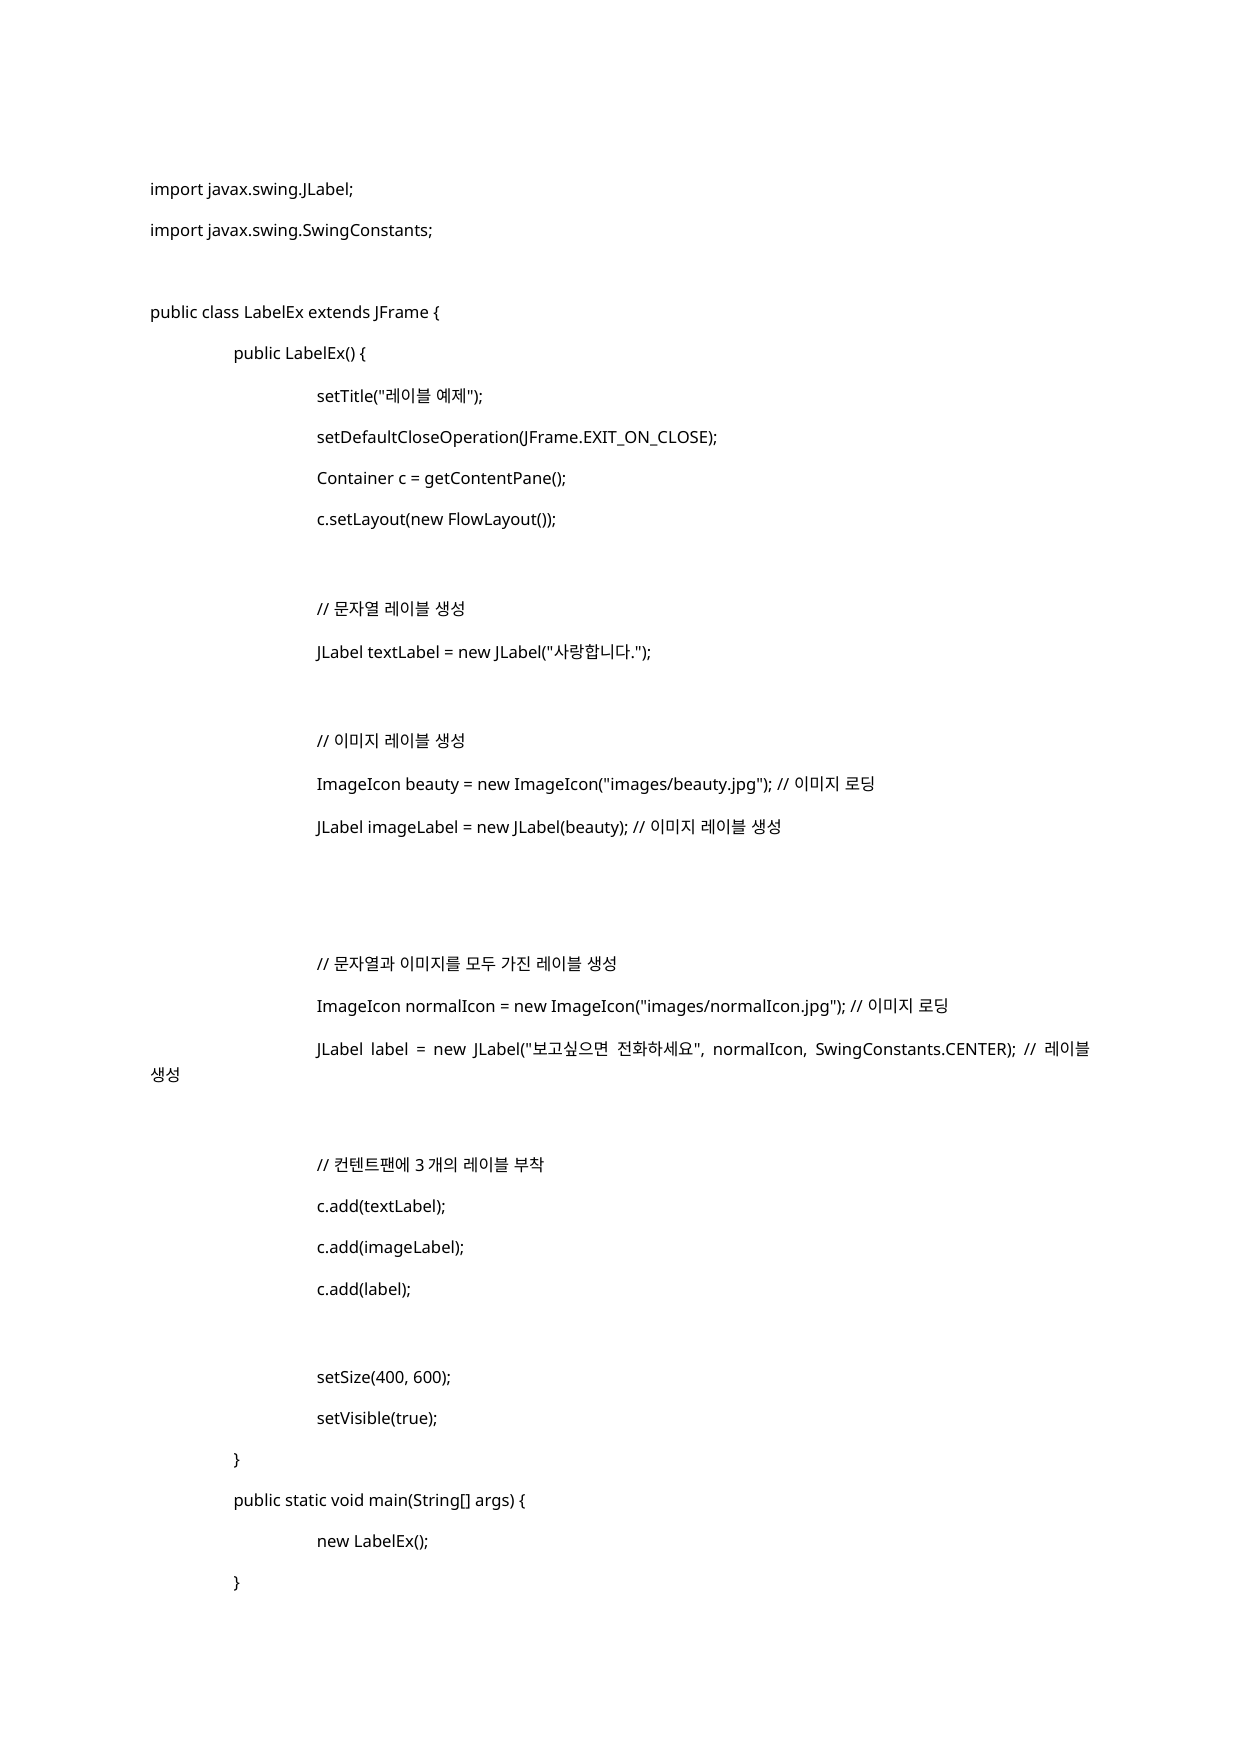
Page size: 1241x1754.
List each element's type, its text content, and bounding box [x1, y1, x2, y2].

text Container c = getContentPane(); [150, 467, 1090, 489]
text c.add(imageLabel); [150, 1236, 1090, 1259]
text // 문자열 레이블 생성 [150, 596, 1090, 620]
text public static void main(String[] args) { [150, 1489, 1090, 1511]
text import javax.swing.SwingConstants; [150, 218, 1090, 241]
text c.setLayout(new FlowLayout()); [150, 508, 1090, 531]
text } [150, 1571, 1090, 1594]
text } [150, 1447, 1090, 1470]
text c.add(label); [150, 1277, 1090, 1300]
text JLabel imageLabel = new JLabel(beauty); // 이미지 레이블 생성 [150, 814, 1090, 838]
text JLabel label = new JLabel("보고싶으면 전화하세요", normalIcon, SwingConstants.CENTER); // 레이블 생성 [150, 1036, 1090, 1087]
text setDefaultCloseOperation(JFrame.EXIT_ON_CLOSE); [150, 426, 1090, 448]
text setTitle("레이블 예제"); [150, 383, 1090, 407]
text new LabelEx(); [150, 1530, 1090, 1552]
text // 컨텐트팬에 3개의 레이블 부착 [150, 1152, 1090, 1176]
text ImageIcon beauty = new ImageIcon("images/beauty.jpg"); // 이미지 로딩 [150, 771, 1090, 796]
text c.add(textLabel); [150, 1195, 1090, 1218]
text // 이미지 레이블 생성 [150, 728, 1090, 753]
text setSize(400, 600); [150, 1365, 1090, 1388]
text import javax.swing.JLabel; [150, 177, 1090, 200]
text public LabelEx() { [150, 342, 1090, 364]
text ImageIcon normalIcon = new ImageIcon("images/normalIcon.jpg"); // 이미지 로딩 [150, 993, 1090, 1018]
text // 문자열과 이미지를 모두 가진 레이블 생성 [150, 951, 1090, 975]
text setVisible(true); [150, 1406, 1090, 1429]
text JLabel textLabel = new JLabel("사랑합니다."); [150, 639, 1090, 663]
text public class LabelEx extends JFrame { [150, 301, 1090, 323]
